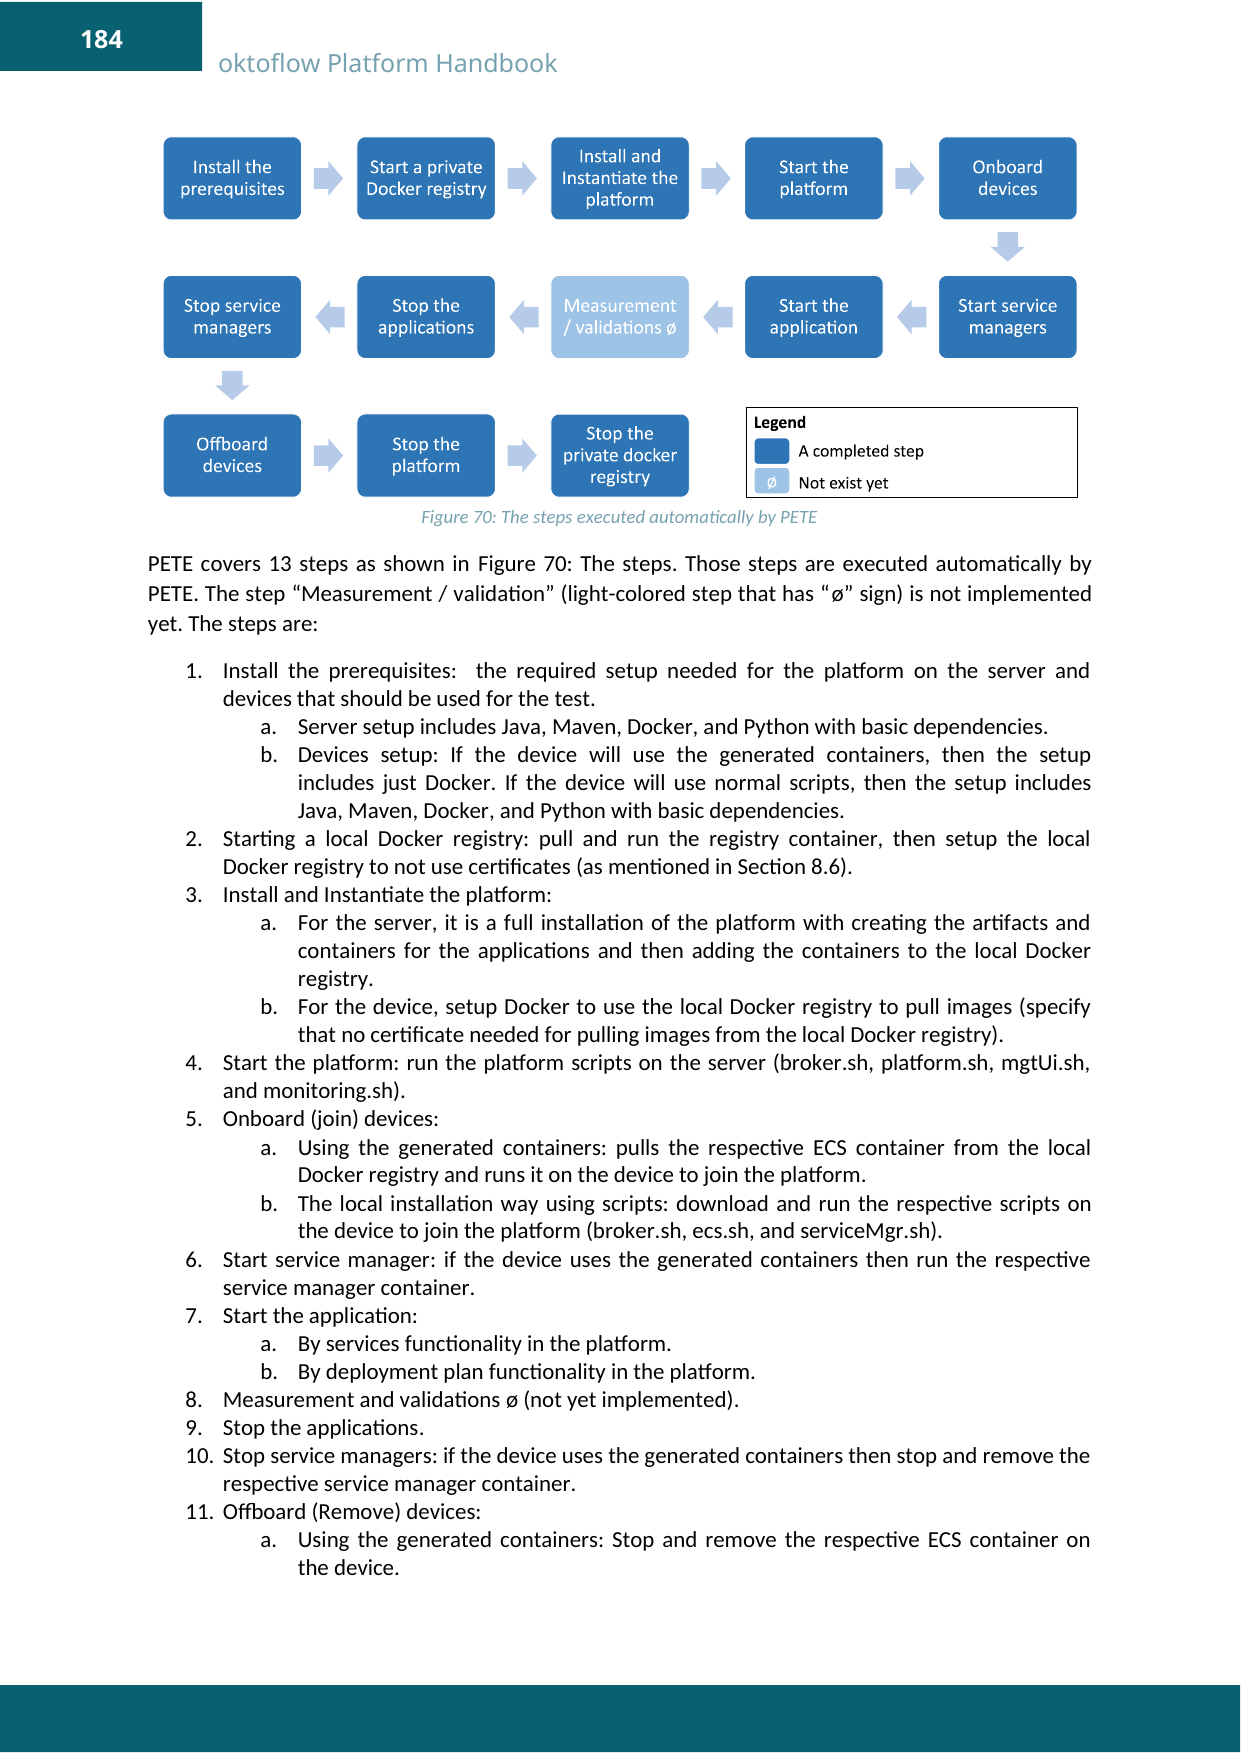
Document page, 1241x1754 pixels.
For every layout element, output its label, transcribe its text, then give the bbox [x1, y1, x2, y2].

list Measurement and validations ø (not yet implemented). [185, 1385, 1093, 1413]
list Install the prerequisites: the required setup needed for the platform on the server and devices that should be used for the test. [185, 656, 1093, 712]
list Devices setup: If the device will use the generated containers, then the setup includes just Docker. If the device will use normal scripts, then the setup includes Java, Maven, Docker, and Python with basic dependencies. [260, 740, 1093, 824]
list Stop service managers: if the device uses the generated containers then stop and remove the respective service manager container. [185, 1441, 1093, 1497]
list Start the platform: run the platform scripts on the server (broker.sh, platform.sh, mgtUi.sh, and monitoring.sh). [185, 1048, 1093, 1104]
text PETE covers 13 steps as shown in Figure 70: The steps. Those steps are executed automatically by PETE. The step “Measurement / validation” (light-colored step that has “ø” sign) is not implemented yet. The steps are: [148, 549, 1093, 637]
list Offboard (Remove) devices: [185, 1497, 1093, 1525]
list Install and Instantiate the platform: [185, 880, 1093, 908]
list Server setup includes Java, Maven, Docker, and Python with basic dependencies. [260, 712, 1093, 740]
list Start the application: [185, 1301, 1093, 1329]
list By services functionality in the platform. [260, 1329, 1093, 1357]
text Figure 70: The steps executed automatically by PETE [148, 505, 1093, 528]
list Start service manager: if the device uses the generated containers then run the respective service manager container. [185, 1245, 1093, 1301]
list For the device, setup Docker to use the local Docker registry to pull images (specify that no certificate needed for pulling images from the local Docker registry). [260, 992, 1093, 1048]
list Starting a local Docker registry: pull and run the registry container, then setup the local Docker registry to not use certificates (as mentioned in Section 8.6). [185, 824, 1093, 880]
list Onboard (join) devices: [185, 1104, 1093, 1133]
list Using the generated containers: pulls the respective ECS container from the local Docker registry and runs it on the device to join the platform. [260, 1133, 1093, 1189]
list The local installation way using scripts: download and run the respective scripts on the device to join the platform (broker.sh, ecs.sh, and serviceMgr.sh). [260, 1189, 1093, 1245]
list Using the generated containers: Stop and remove the respective ECS container on the device. [260, 1525, 1093, 1581]
list For the server, it is a full installation of the platform with creating the artifacts and containers for the applications and then adding the containers to the local Docker registry. [260, 908, 1093, 992]
list By deployment plan functionality in the platform. [260, 1357, 1093, 1385]
list Stop the applications. [185, 1413, 1093, 1441]
